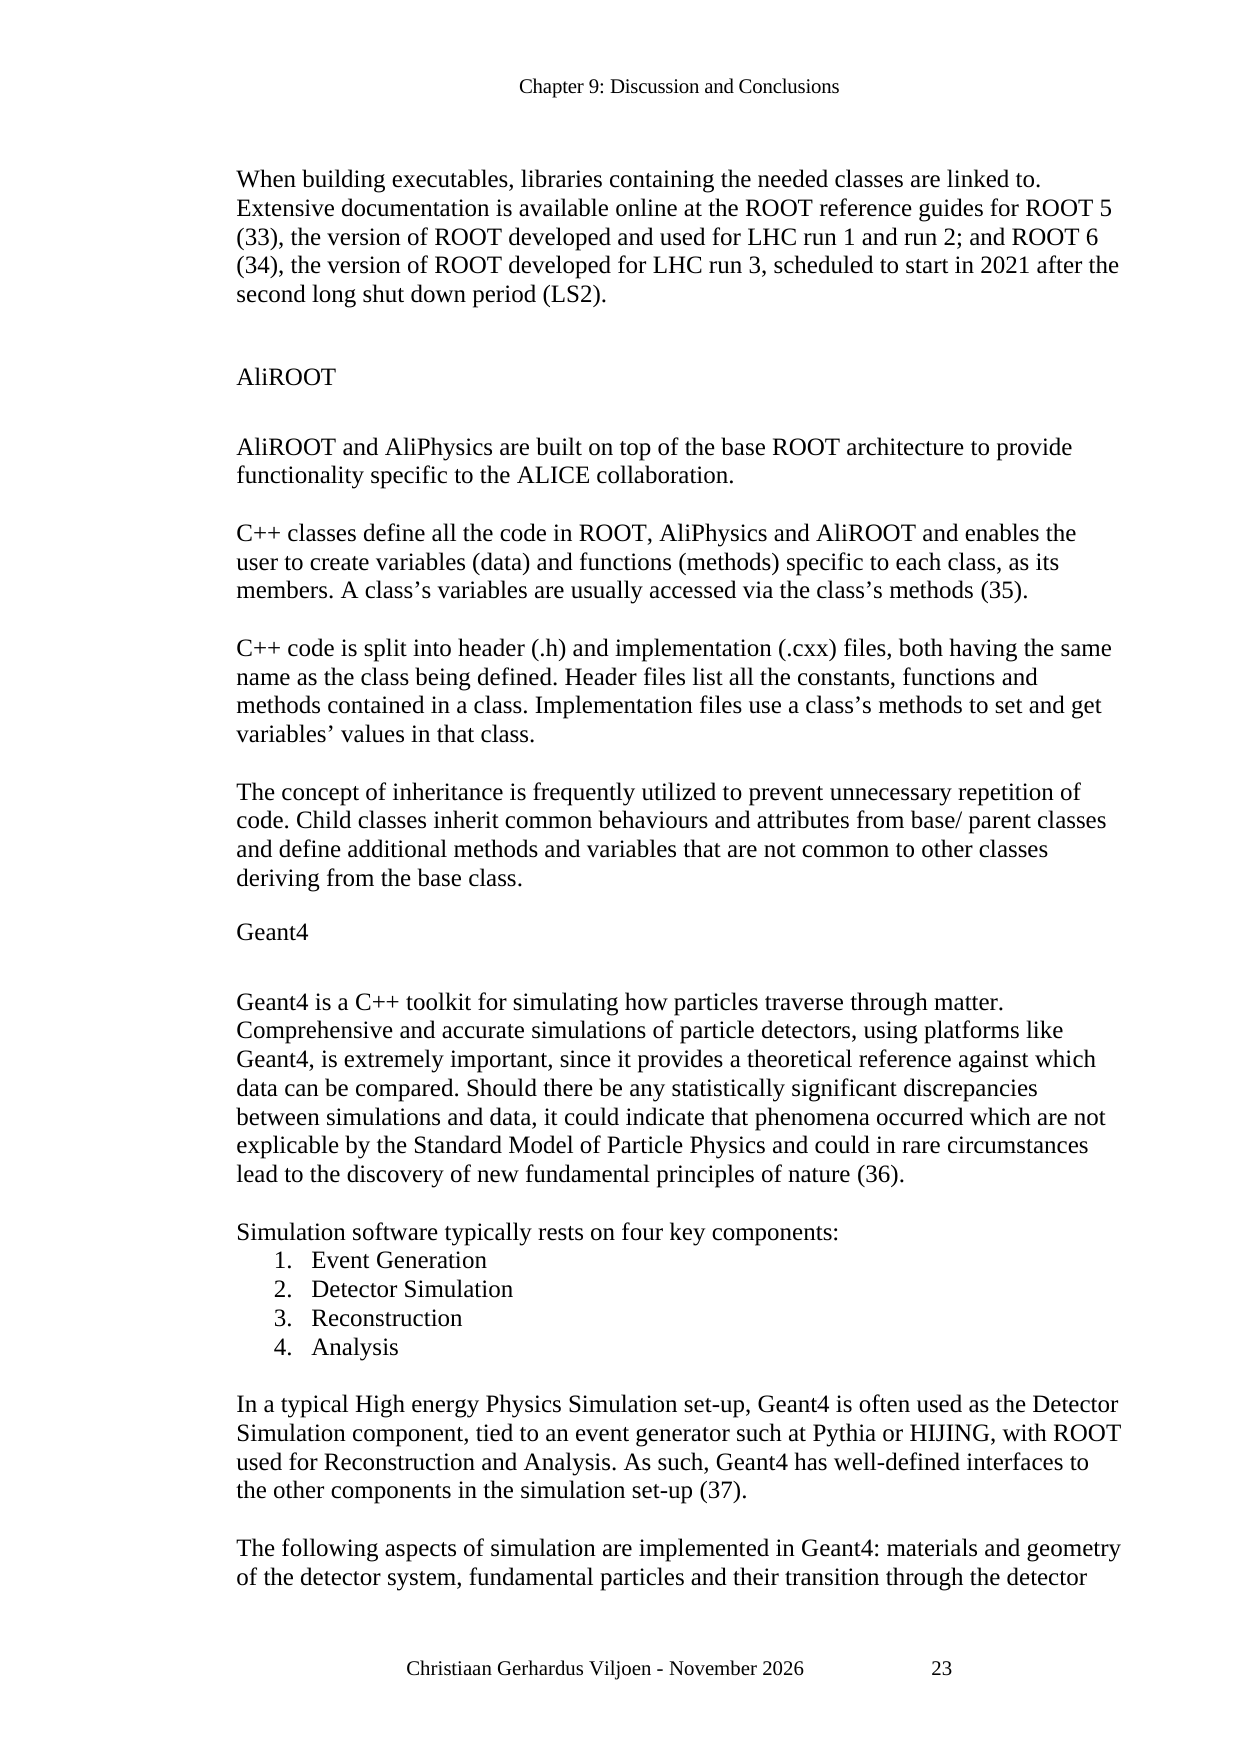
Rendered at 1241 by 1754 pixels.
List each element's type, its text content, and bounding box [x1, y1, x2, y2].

text Simulation software typically rests on four key components: [236, 1217, 1122, 1245]
text When building executables, libraries containing the needed classes are linked to. Extensive documentation is available online at the ROOT reference guides for ROOT 5 , the version of ROOT developed and used for LHC run 1 and run 2; and ROOT 6 , the version of ROOT developed for LHC run 3, scheduled to start in 2021 after the second long shut down period (LS2). [236, 164, 1122, 308]
list Event Generation [274, 1245, 1122, 1274]
text The concept of inheritance is frequently utilized to prevent unnecessary repetition of code. Child classes inherit common behaviours and attributes from base/ parent classes and define additional methods and variables that are not common to other classes deriving from the base class. [236, 777, 1122, 892]
text In a typical High energy Physics Simulation set-up, Geant4 is often used as the Detector Simulation component, tied to an event generator such at Pythia or HIJING, with ROOT used for Reconstruction and Analysis. As such, Geant4 has well-defined interfaces to the other components in the simulation set-up . [236, 1389, 1122, 1504]
text C++ code is split into header (.h) and implementation (.cxx) files, both having the same name as the class being defined. Header files list all the constants, functions and methods contained in a class. Implementation files use a class’s methods to set and get variables’ values in that class. [236, 633, 1122, 748]
list Detector Simulation [274, 1274, 1122, 1303]
subtitle Geant4 [236, 917, 1122, 945]
subtitle AliROOT [236, 362, 1122, 390]
text Geant4 is a C++ toolkit for simulating how particles traverse through matter. Comprehensive and accurate simulations of particle detectors, using platforms like Geant4, is extremely important, since it provides a theoretical reference against which data can be compared. Should there be any statistically significant discrepancies between simulations and data, it could indicate that phenomena occurred which are not explicable by the Standard Model of Particle Physics and could in rare circumstances lead to the discovery of new fundamental principles of nature . [236, 987, 1122, 1188]
list Reconstruction [274, 1303, 1122, 1332]
list Analysis [274, 1332, 1122, 1360]
text AliROOT and AliPhysics are built on top of the base ROOT architecture to provide functionality specific to the ALICE collaboration. [236, 432, 1122, 489]
text C++ classes define all the code in ROOT, AliPhysics and AliROOT and enables the user to create variables (data) and functions (methods) specific to each class, as its members. A class’s variables are usually accessed via the class’s methods . [236, 518, 1122, 604]
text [236, 1533, 1122, 1590]
